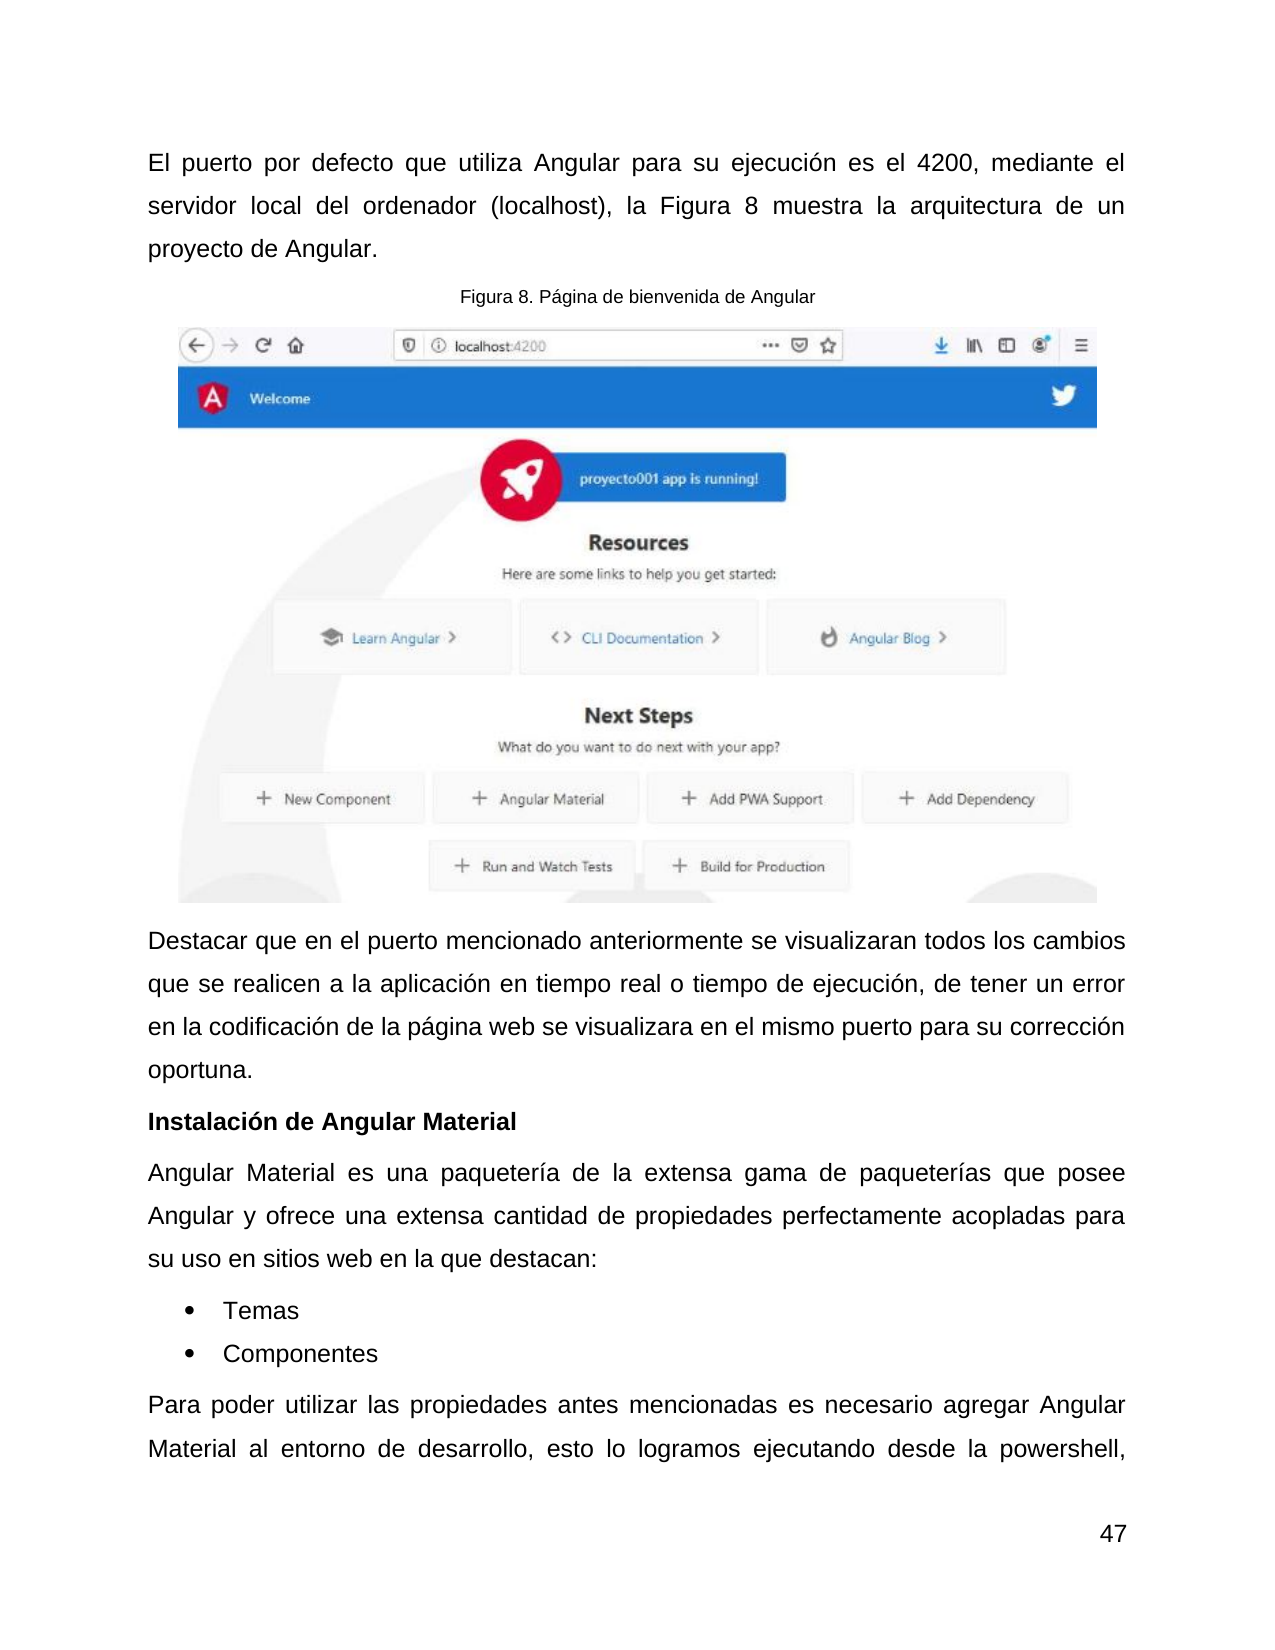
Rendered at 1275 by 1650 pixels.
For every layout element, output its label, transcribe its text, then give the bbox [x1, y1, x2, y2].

text Instalación de Angular Material [148, 1107, 1127, 1135]
list Temas [185, 1296, 1127, 1324]
picture [178, 327, 1097, 903]
text Angular Material es una paquetería de la extensa gama de paqueterías que posee Angular y ofrece una extensa cantidad de propiedades perfectamente acopladas para su uso en sitios web en la que destacan: [148, 1158, 1127, 1273]
text Destacar que en el puerto mencionado anteriormente se visualizaran todos los cambios que se realicen a la aplicación en tiempo real o tiempo de ejecución, de tener un error en la codificación de la página web se visualizara en el mismo puerto para su corrección oportuna. [148, 926, 1127, 1084]
text Figura 8. Página de bienvenida de Angular [148, 285, 1127, 307]
text El puerto por defecto que utiliza Angular para su ejecución es el 4200, mediante el servidor local del ordenador (localhost), la Figura 8 muestra la arquitectura de un proyecto de Angular. [148, 148, 1127, 263]
list Componentes [185, 1339, 1127, 1368]
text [148, 1391, 1127, 1462]
